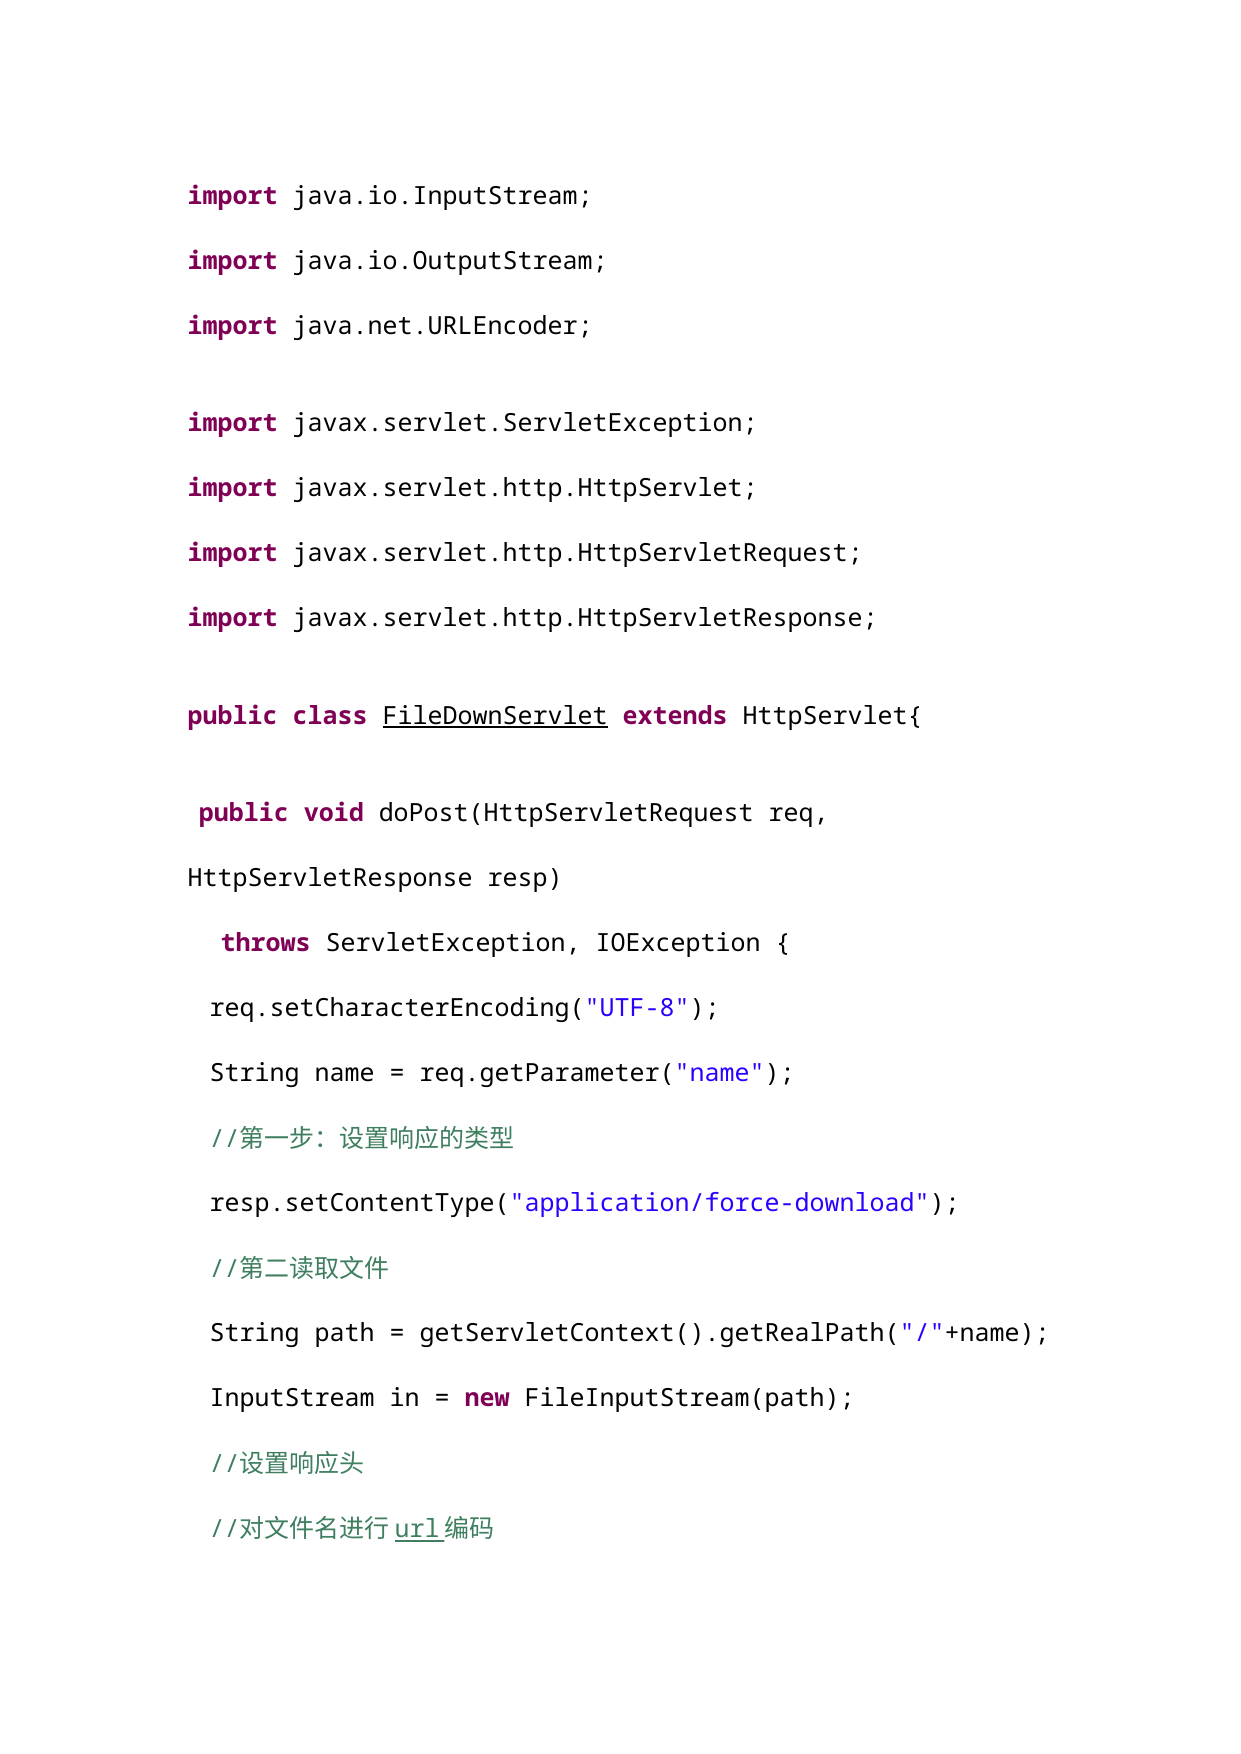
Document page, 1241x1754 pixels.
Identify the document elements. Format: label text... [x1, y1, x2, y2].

text import java.net.URLEncoder; [187, 292, 1053, 357]
text //设置响应头 [187, 1429, 1053, 1494]
text import javax.servlet.http.HttpServletRequest; [187, 519, 1053, 584]
text import java.io.OutputStream; [187, 227, 1053, 292]
text //第一步：设置响应的类型 [187, 1104, 1053, 1169]
text public void doPost(HttpServletRequest req, HttpServletResponse resp) [187, 779, 1053, 909]
text //第二读取文件 [187, 1234, 1053, 1299]
text import javax.servlet.ServletException; [187, 389, 1053, 454]
text String name = req.getParameter("name"); [187, 1039, 1053, 1104]
text public class FileDownServlet extends HttpServlet{ [187, 682, 1053, 747]
text resp.setContentType("application/force-download"); [187, 1169, 1053, 1234]
text import javax.servlet.http.HttpServlet; [187, 454, 1053, 519]
text //对文件名进行url编码 [187, 1494, 1053, 1559]
text throws ServletException, IOException { [187, 909, 1053, 974]
text InputStream in = new FileInputStream(path); [187, 1364, 1053, 1429]
text import javax.servlet.http.HttpServletResponse; [187, 584, 1053, 649]
text String path = getServletContext().getRealPath("/"+name); [187, 1299, 1053, 1364]
text import java.io.InputStream; [187, 162, 1053, 227]
text req.setCharacterEncoding("UTF-8"); [187, 974, 1053, 1039]
